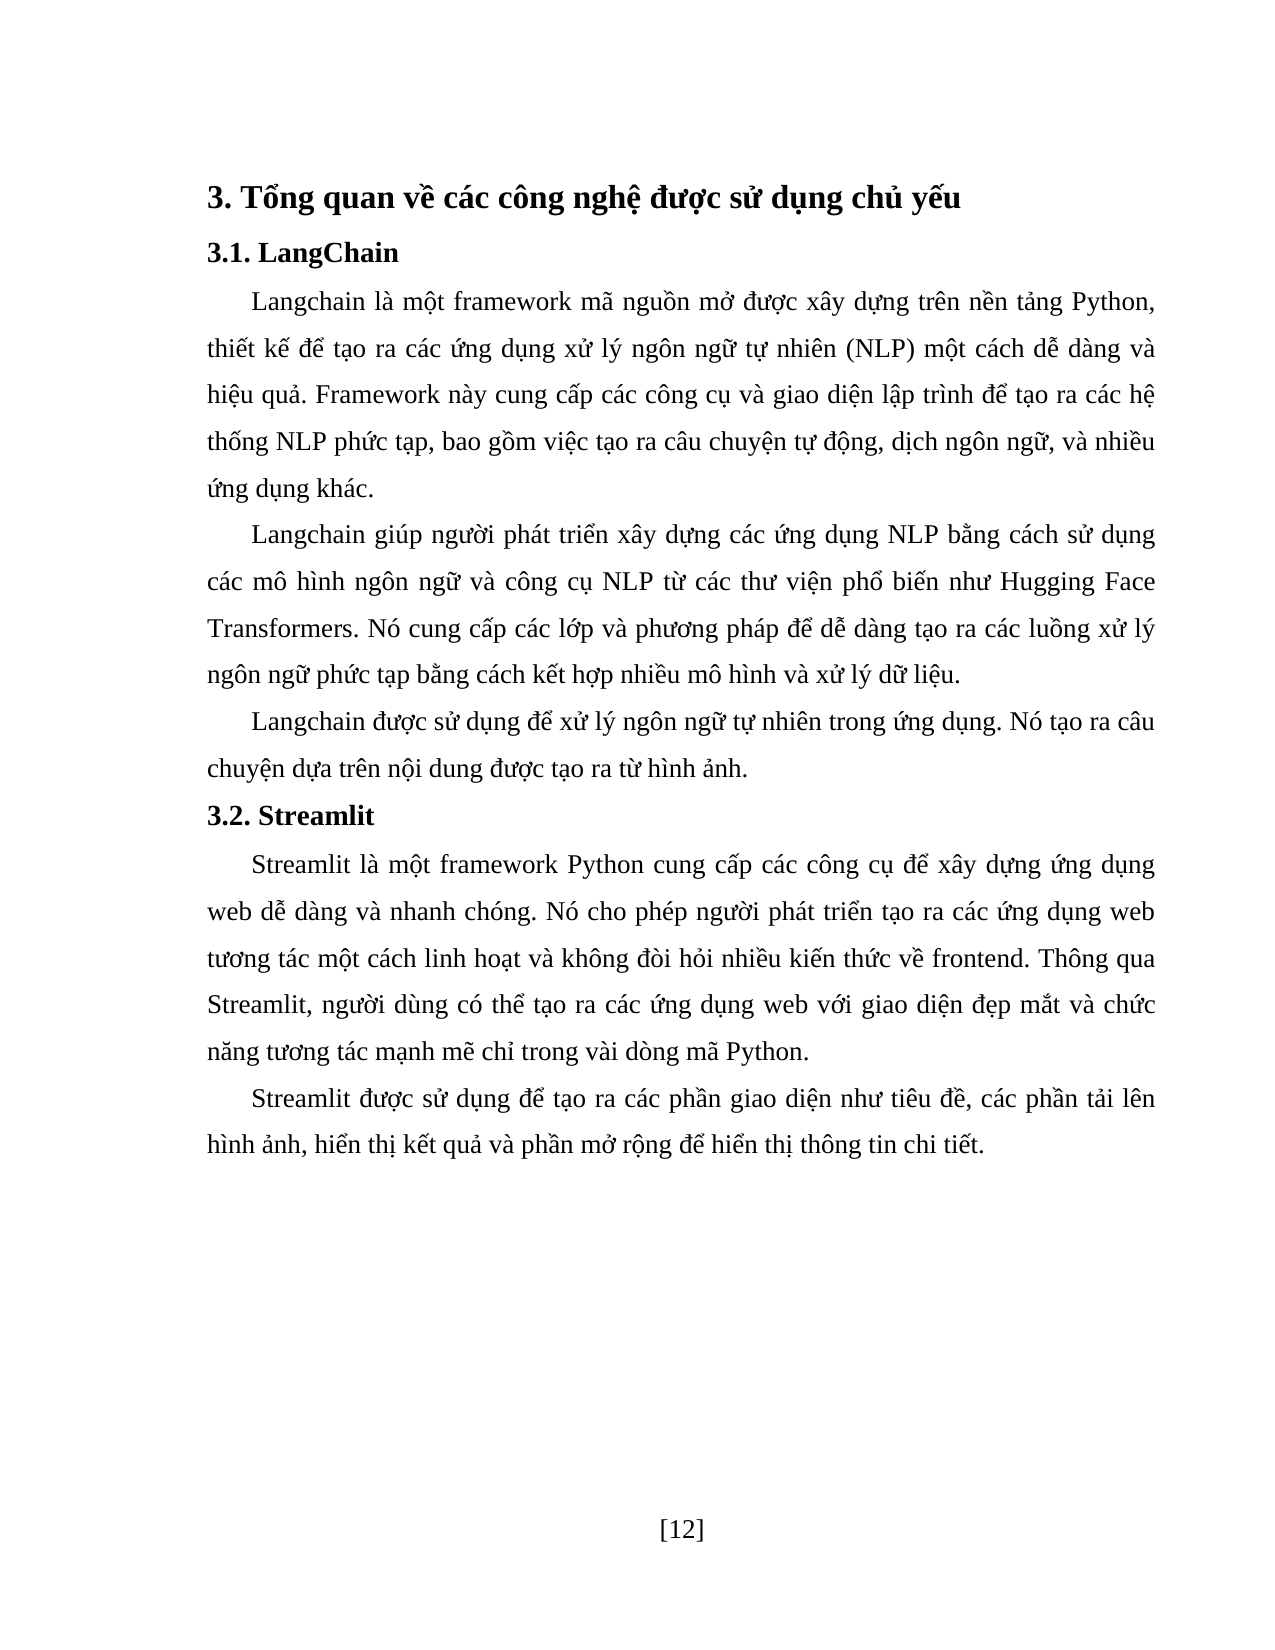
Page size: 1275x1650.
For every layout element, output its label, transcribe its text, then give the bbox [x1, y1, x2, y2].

text Langchain được sử dụng để xử lý ngôn ngữ tự nhiên trong ứng dụng. Nó tạo ra câu chuyện dựa trên nội dung được tạo ra từ hình ảnh. [207, 705, 1157, 783]
text Langchain là một framework mã nguồn mở được xây dựng trên nền tảng Python, thiết kế để tạo ra các ứng dụng xử lý ngôn ngữ tự nhiên (NLP) một cách dễ dàng và hiệu quả. Framework này cung cấp các công cụ và giao diện lập trình để tạo ra các hệ thống NLP phức tạp, bao gồm việc tạo ra câu chuyện tự động, dịch ngôn ngữ, và nhiều ứng dụng khác. [207, 285, 1157, 503]
text Langchain giúp người phát triển xây dựng các ứng dụng NLP bằng cách sử dụng các mô hình ngôn ngữ và công cụ NLP từ các thư viện phổ biến như Hugging Face Transformers. Nó cung cấp các lớp và phương pháp để dễ dàng tạo ra các luồng xử lý ngôn ngữ phức tạp bằng cách kết hợp nhiều mô hình và xử lý dữ liệu. [207, 518, 1157, 689]
subtitle 3. Tổng quan về các công nghệ được sử dụng chủ yếu [207, 177, 1157, 216]
text Streamlit được sử dụng để tạo ra các phần giao diện như tiêu đề, các phần tải lên hình ảnh, hiển thị kết quả và phần mở rộng để hiển thị thông tin chi tiết. [207, 1082, 1157, 1160]
text Streamlit là một framework Python cung cấp các công cụ để xây dựng ứng dụng web dễ dàng và nhanh chóng. Nó cho phép người phát triển tạo ra các ứng dụng web tương tác một cách linh hoạt và không đòi hỏi nhiều kiến thức về frontend. Thông qua Streamlit, người dùng có thể tạo ra các ứng dụng web với giao diện đẹp mắt và chức năng tương tác mạnh mẽ chỉ trong vài dòng mã Python. [207, 849, 1157, 1066]
subtitle 3.1. LangChain [207, 235, 1157, 268]
subtitle 3.2. Streamlit [207, 798, 1157, 832]
